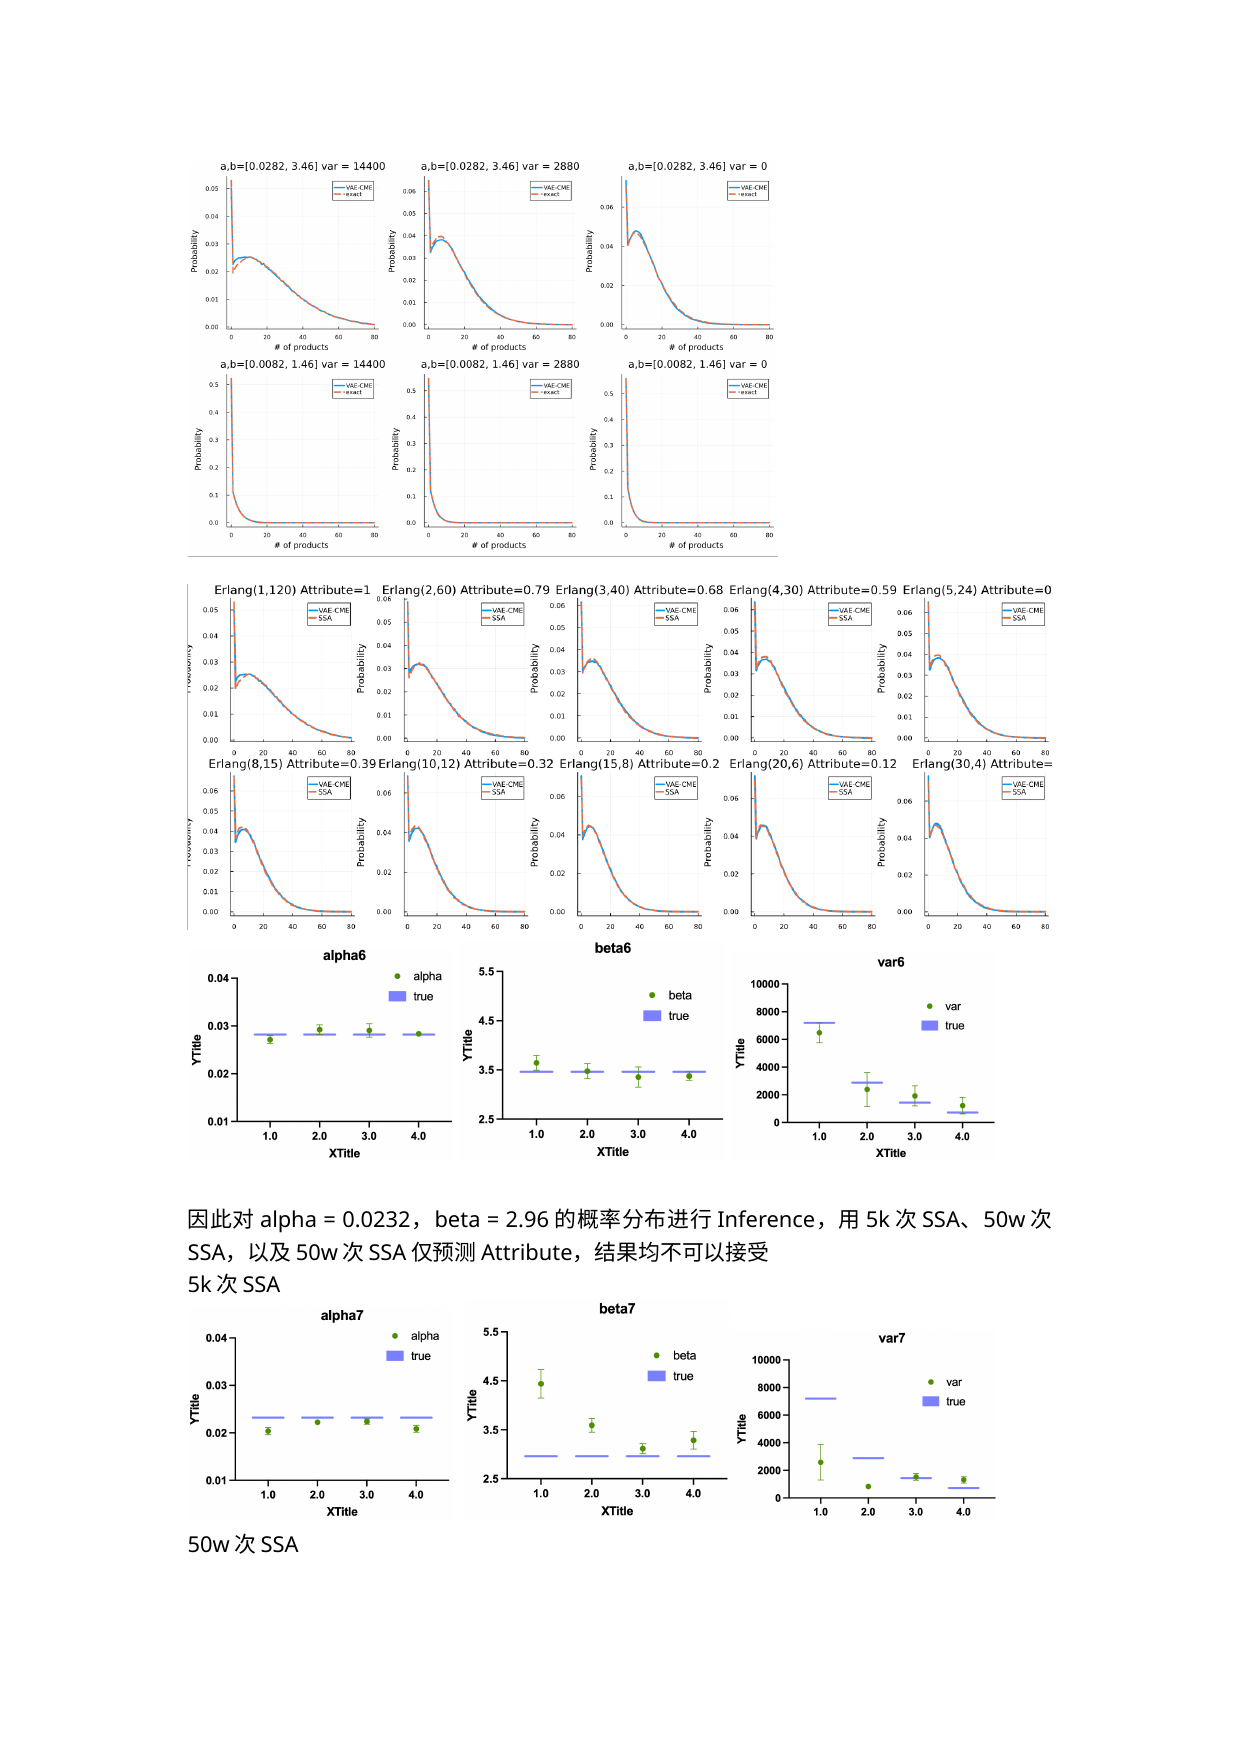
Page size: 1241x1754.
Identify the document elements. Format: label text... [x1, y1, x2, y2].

picture [464, 1299, 997, 1520]
picture [458, 942, 725, 1161]
picture [187, 162, 778, 557]
picture [187, 584, 1053, 930]
text 5k次SSA [187, 1267, 1053, 1299]
text 因此对alpha = 0.0232，beta = 2.96的概率分布进行Inference，用5k次SSA、50w次SSA，以及50w次SSA仅预测Attribute，结果均不可以接受 [187, 1202, 1053, 1267]
text 50w次SSA [187, 1527, 1053, 1559]
picture [187, 949, 454, 1161]
picture [730, 952, 997, 1161]
picture [187, 1306, 454, 1520]
